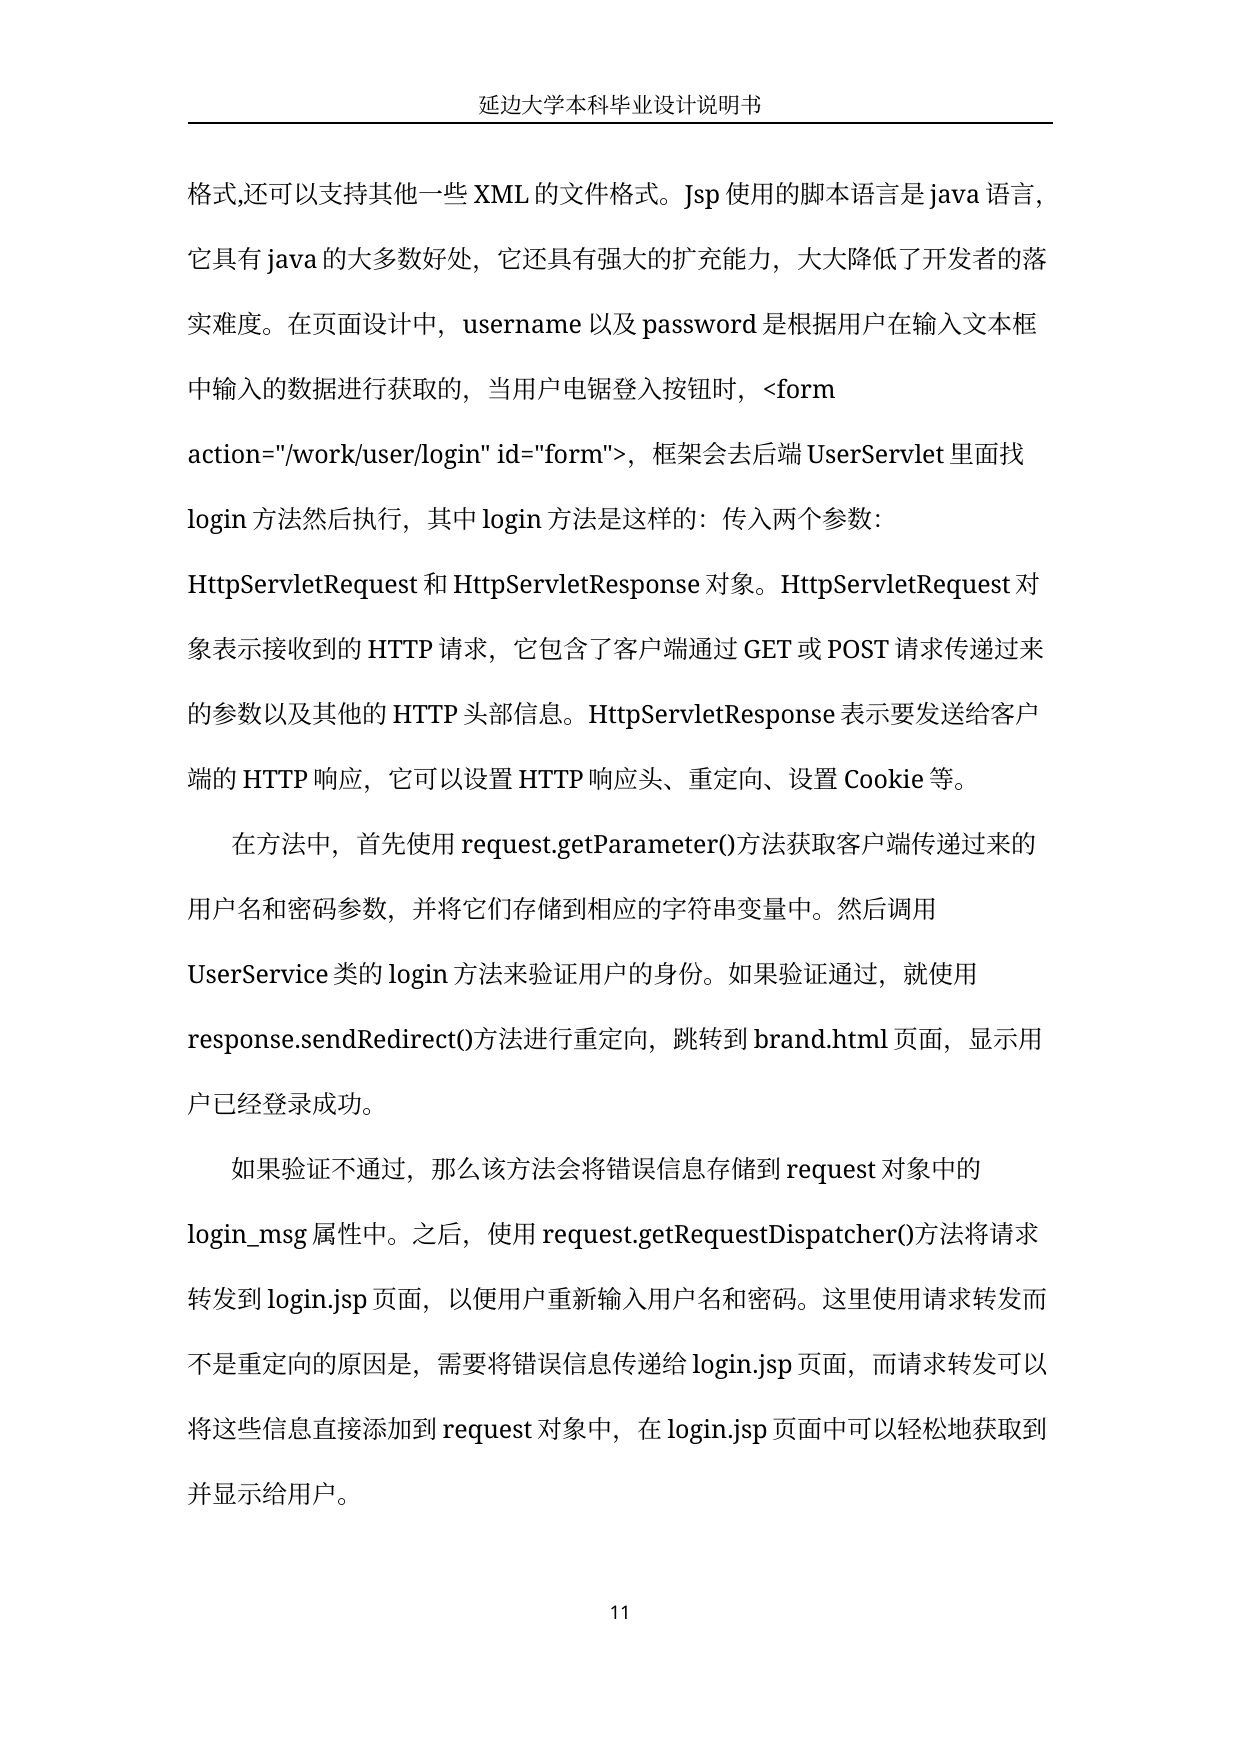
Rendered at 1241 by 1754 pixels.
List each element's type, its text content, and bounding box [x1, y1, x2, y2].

text 如果验证不通过，那么该方法会将错误信息存储到request对象中的login_msg属性中。之后，使用request.getRequestDispatcher()方法将请求转发到login.jsp页面，以便用户重新输入用户名和密码。这里使用请求转发而不是重定向的原因是，需要将错误信息传递给login.jsp页面，而请求转发可以将这些信息直接添加到request对象中，在login.jsp页面中可以轻松地获取到并显示给用户。 [187, 1135, 1053, 1525]
text 在方法中，首先使用request.getParameter()方法获取客户端传递过来的用户名和密码参数，并将它们存储到相应的字符串变量中。然后调用UserService类的login方法来验证用户的身份。如果验证通过，就使用response.sendRedirect()方法进行重定向，跳转到brand.html页面，显示用户已经登录成功。 [187, 810, 1053, 1135]
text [187, 160, 1053, 810]
